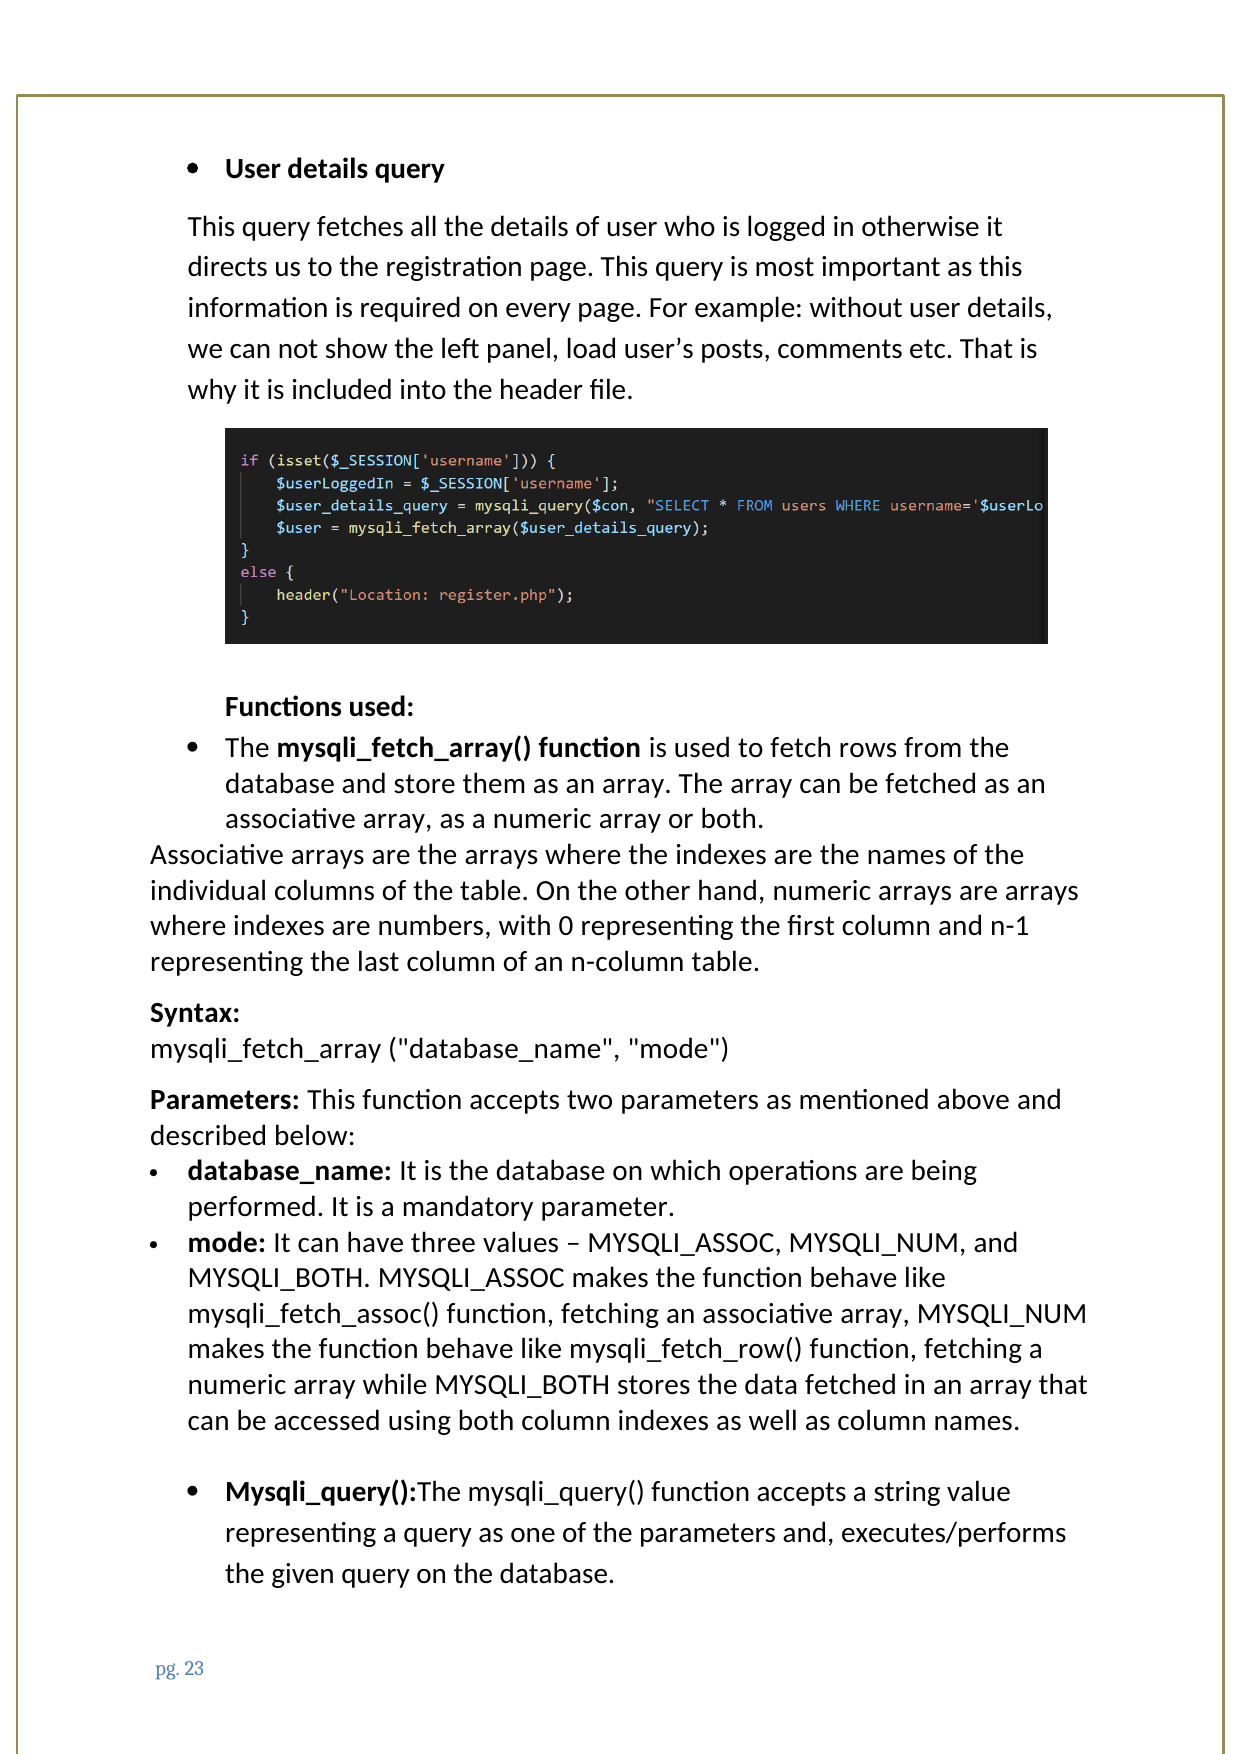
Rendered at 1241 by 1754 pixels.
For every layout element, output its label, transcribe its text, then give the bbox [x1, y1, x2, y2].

list Functions used: [225, 688, 1090, 724]
text Associative arrays are the arrays where the indexes are the names of the individual columns of the table. On the other hand, numeric arrays are arrays where indexes are numbers, with 0 representing the first column and n-1 representing the last column of an n-column table. [150, 836, 1090, 979]
picture [225, 428, 1048, 644]
list mode: It can have three values – MYSQLI_ASSOC, MYSQLI_NUM, and MYSQLI_BOTH. MYSQLI_ASSOC makes the function behave like mysqli_fetch_assoc() function, fetching an associative array, MYSQLI_NUM makes the function behave like mysqli_fetch_row() function, fetching a numeric array while MYSQLI_BOTH stores the data fetched in an array that can be accessed using both column indexes as well as column names. [150, 1224, 1090, 1437]
text mysqli_fetch_array ("database_name", "mode") [150, 1030, 1090, 1066]
list User details query [187, 150, 1090, 186]
list database_name: It is the database on which operations are being performed. It is a mandatory parameter. [150, 1152, 1090, 1224]
list Mysqli_query():The mysqli_query() function accepts a string value representing a query as one of the parameters and, executes/performs the given query on the database. [187, 1473, 1090, 1591]
text Syntax: [150, 994, 1090, 1030]
text This query fetches all the details of user who is logged in otherwise it directs us to the registration page. This query is most important as this information is required on every page. For example: without user details, we can not show the left panel, load user’s posts, comments etc. That is why it is included into the header file. [187, 208, 1090, 407]
list The mysqli_fetch_array() function is used to fetch rows from the database and store them as an array. The array can be fetched as an associative array, as a numeric array or both. [187, 729, 1090, 836]
text Parameters: This function accepts two parameters as mentioned above and described below: [150, 1081, 1090, 1152]
